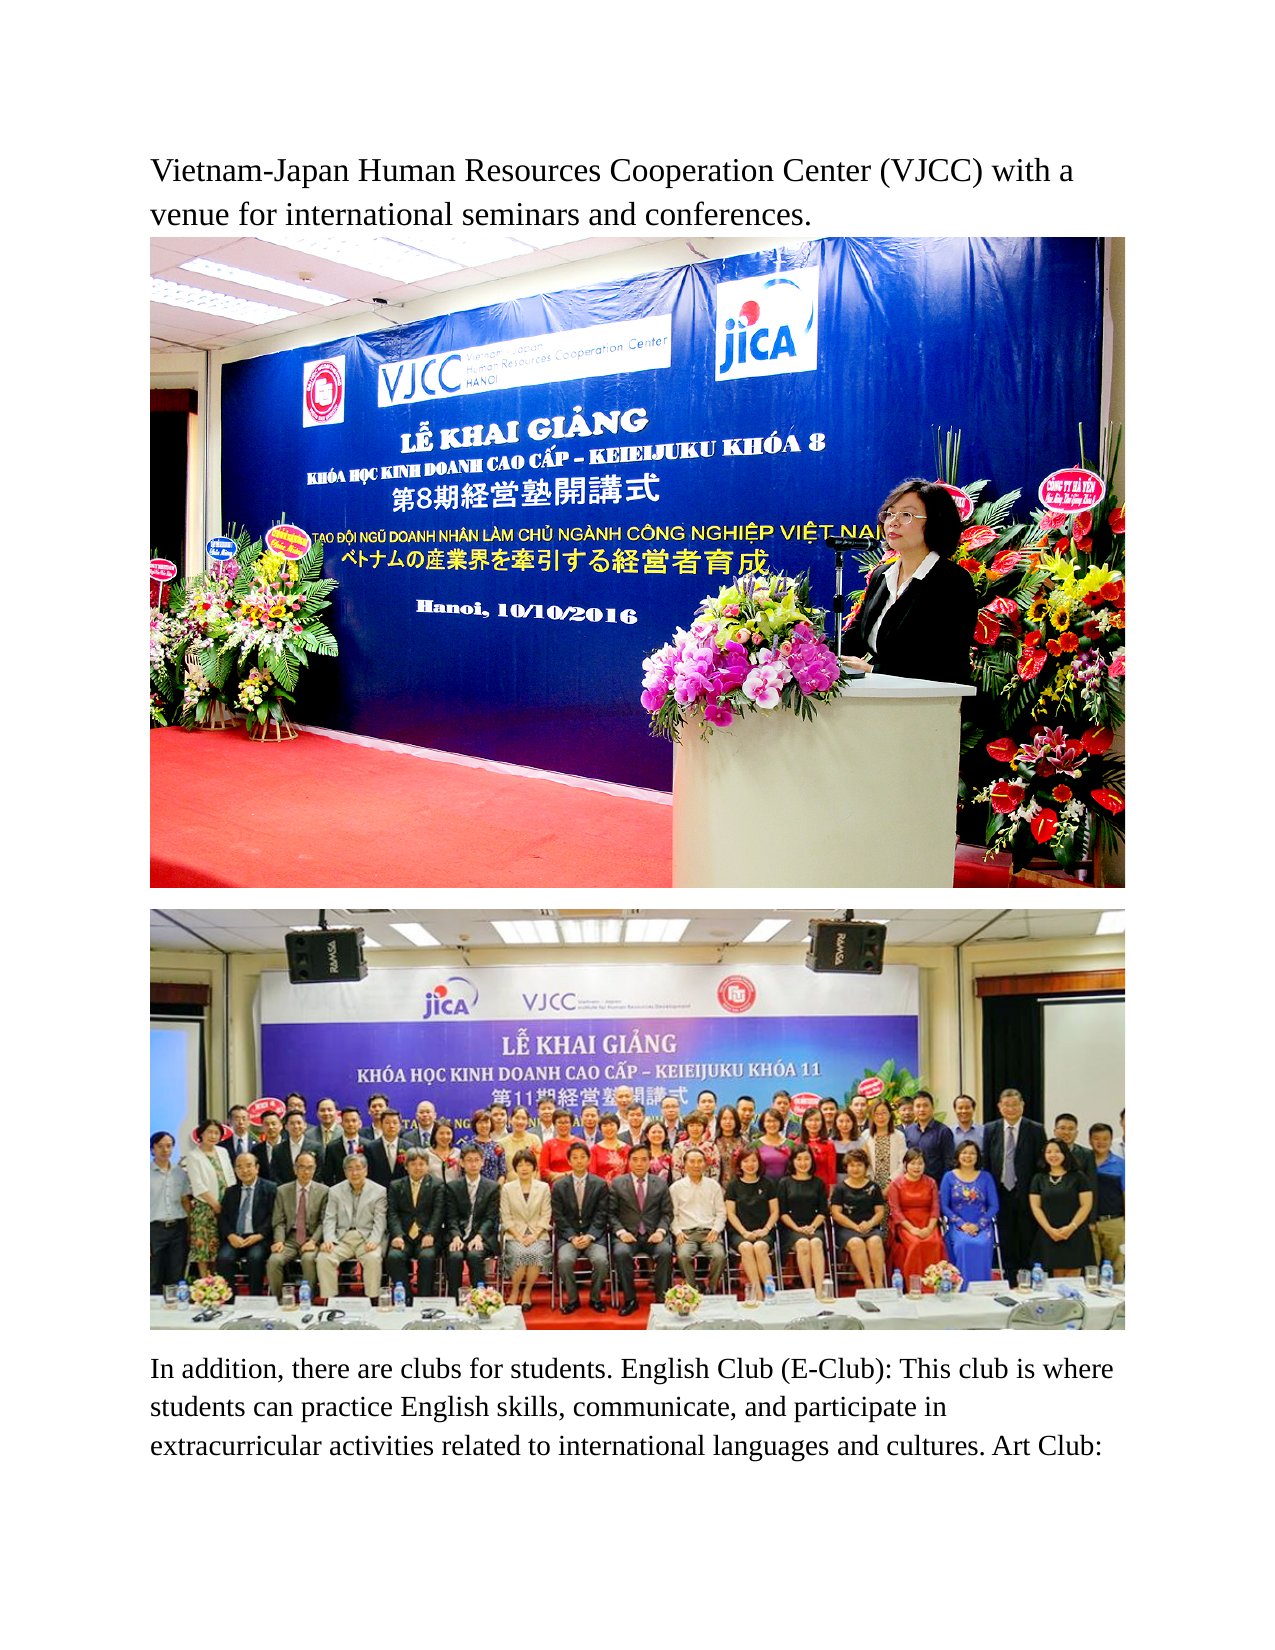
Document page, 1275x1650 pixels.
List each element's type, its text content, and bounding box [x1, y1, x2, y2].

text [150, 1351, 1125, 1462]
picture [150, 909, 1125, 1330]
picture [150, 237, 1125, 888]
text Vietnam-Japan Human Resources Cooperation Center (VJCC) with a venue for international seminars and conferences. [150, 150, 1125, 237]
